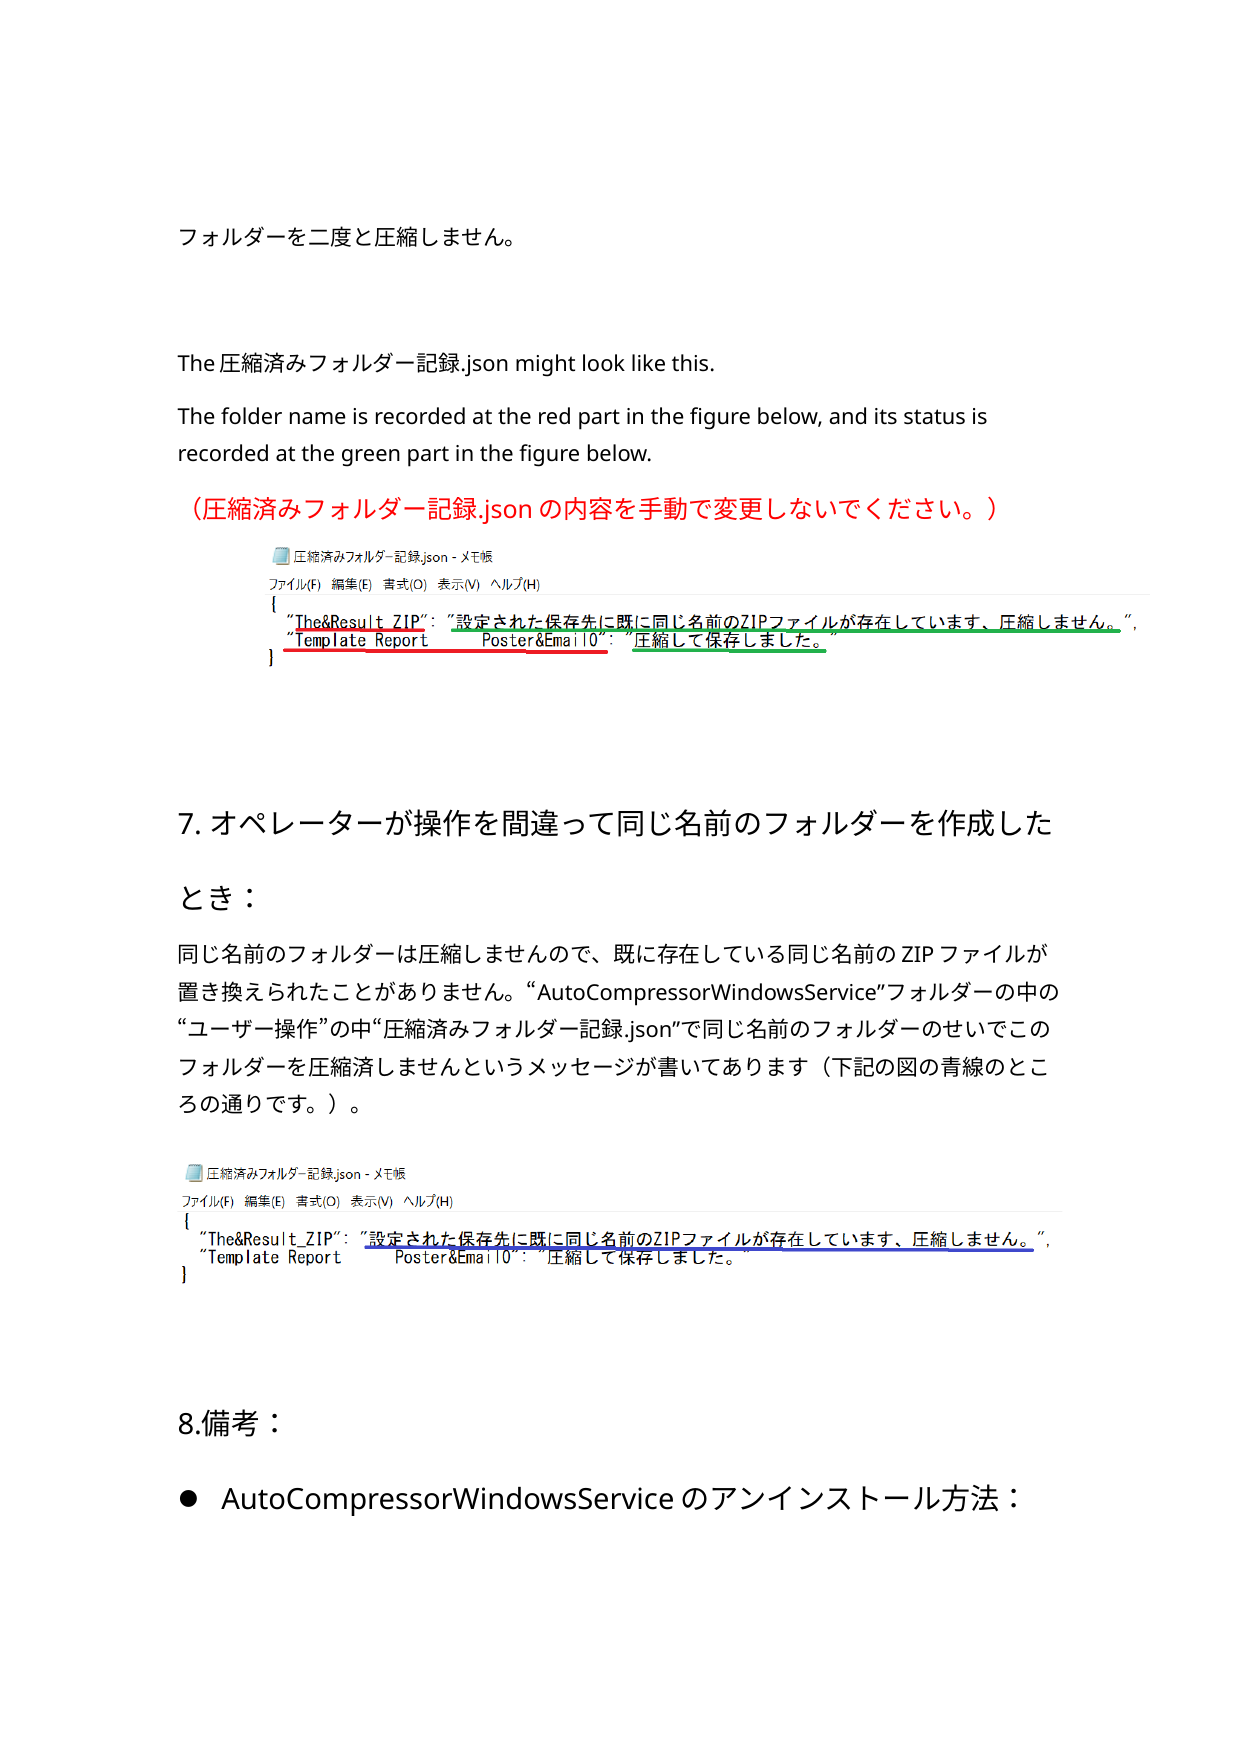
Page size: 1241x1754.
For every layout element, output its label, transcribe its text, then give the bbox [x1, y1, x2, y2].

picture [177, 1159, 1063, 1373]
text The folder name is recorded at the red part in the figure below, and its status is recorded at the green part in the figure below. [177, 397, 1063, 472]
picture [264, 542, 1150, 756]
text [177, 217, 1063, 254]
text The圧縮済みフォルダー記録.json might look like this. [177, 343, 1063, 380]
text （圧縮済みフォルダー記録.jsonの内容を手動で変更しないでください。） [177, 488, 1063, 526]
text 7. オペレーターが操作を間違って同じ名前のフォルダーを作成したとき： [177, 784, 1063, 934]
list AutoCompressorWindowsServiceのアンインストール方法： [177, 1459, 1063, 1534]
text 8.備考： [177, 1384, 1063, 1459]
text 同じ名前のフォルダーは圧縮しませんので、既に存在している同じ名前のZIPファイルが置き換えられたことがありません。“AutoCompressorWindowsService”フォルダーの中の“ユーザー操作”の中“圧縮済みフォルダー記録.json”で同じ名前のフォルダーのせいでこのフォルダーを圧縮済しませんというメッセージが書いてあります（下記の図の青線のところの通りです。）。 [177, 934, 1063, 1122]
